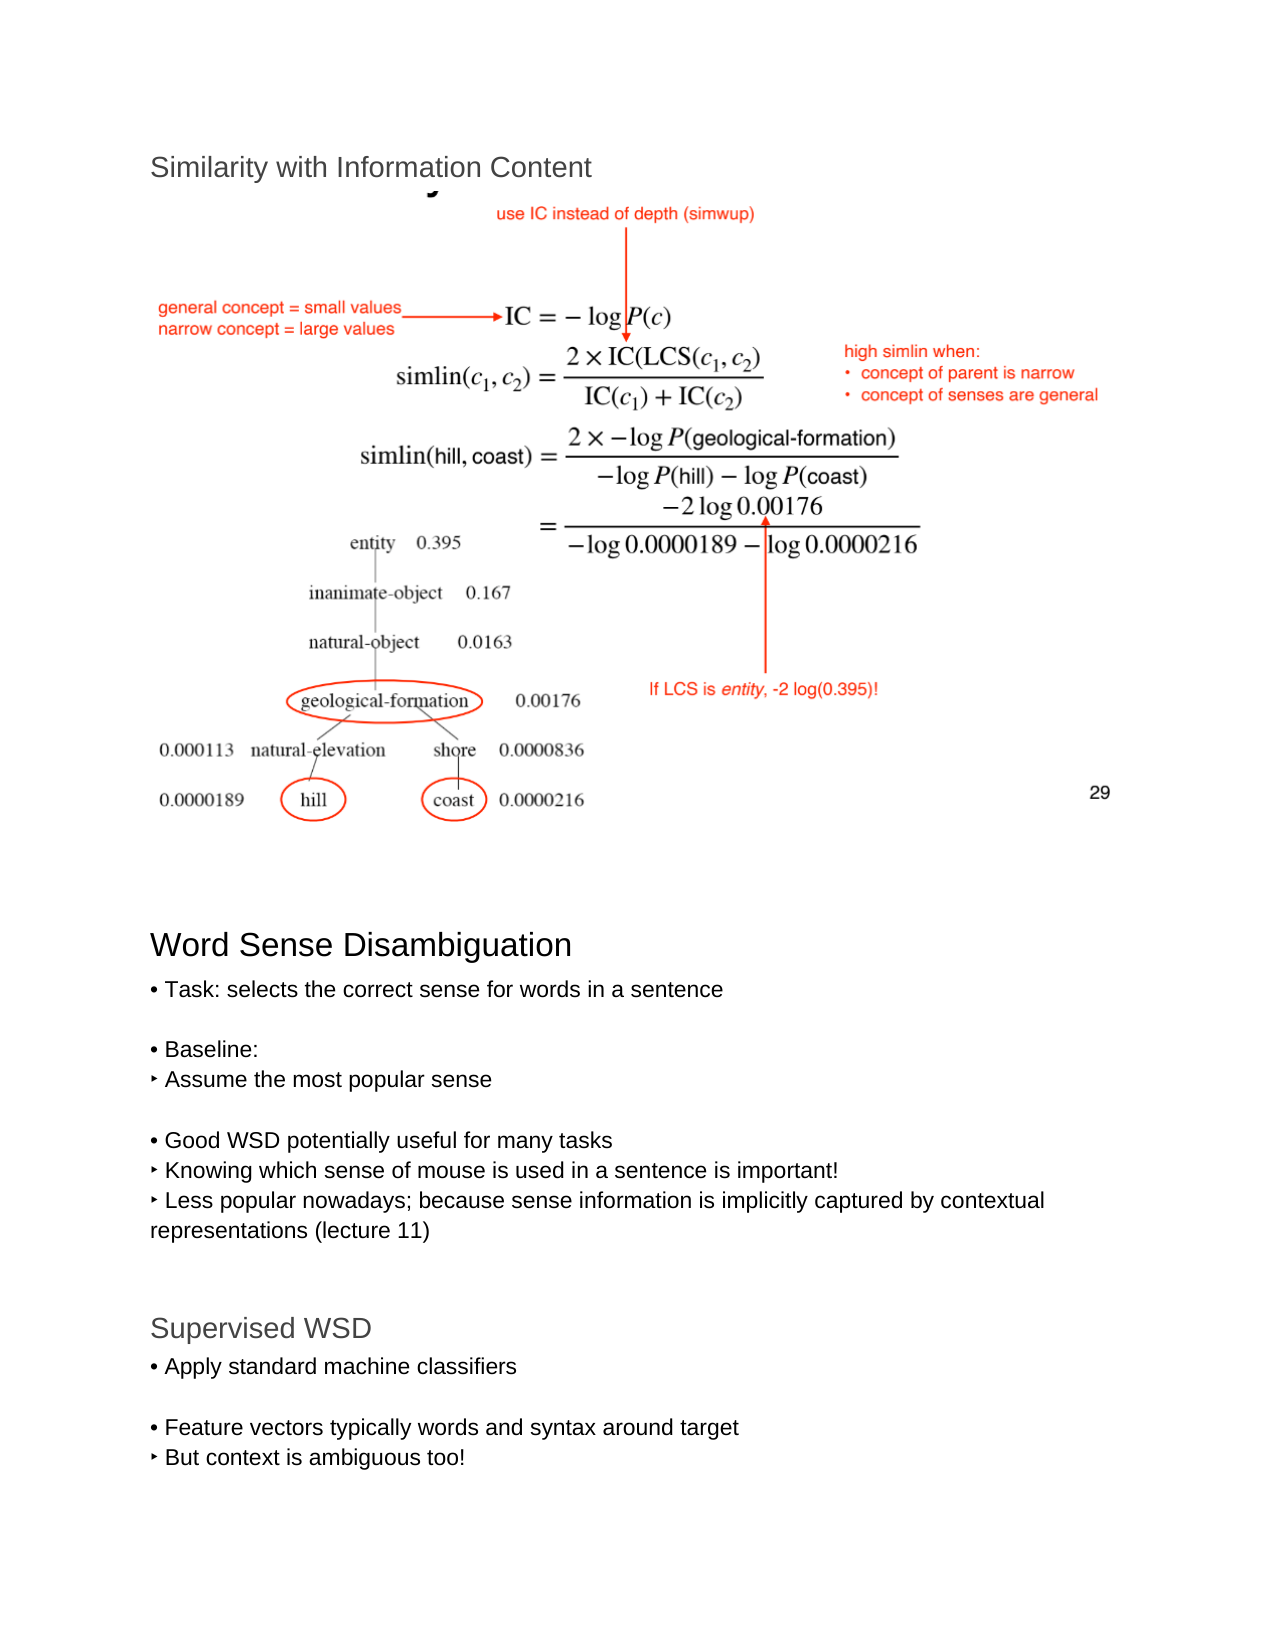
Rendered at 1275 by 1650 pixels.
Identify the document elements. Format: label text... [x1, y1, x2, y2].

text • Feature vectors typically words and syntax around target [150, 1413, 1125, 1440]
text • Good WSD potentially useful for many tasks [150, 1127, 1125, 1153]
text • Baseline: [150, 1036, 1125, 1063]
picture [150, 191, 1125, 824]
text ‣ Knowing which sense of mouse is used in a sentence is important! [150, 1157, 1125, 1183]
subtitle Word Sense Disambiguation [150, 925, 1125, 963]
subtitle Similarity with Information Content [150, 150, 1125, 183]
text • Task: selects the correct sense for words in a sentence [150, 976, 1125, 1002]
text ‣ Less popular nowadays; because sense information is implicitly captured by contextual representations (lecture 11) [150, 1187, 1125, 1244]
text • Apply standard machine classifiers [150, 1353, 1125, 1379]
subtitle Supervised WSD [150, 1311, 1125, 1345]
text ‣ But context is ambiguous too! [150, 1444, 1125, 1470]
text ‣ Assume the most popular sense [150, 1066, 1125, 1093]
